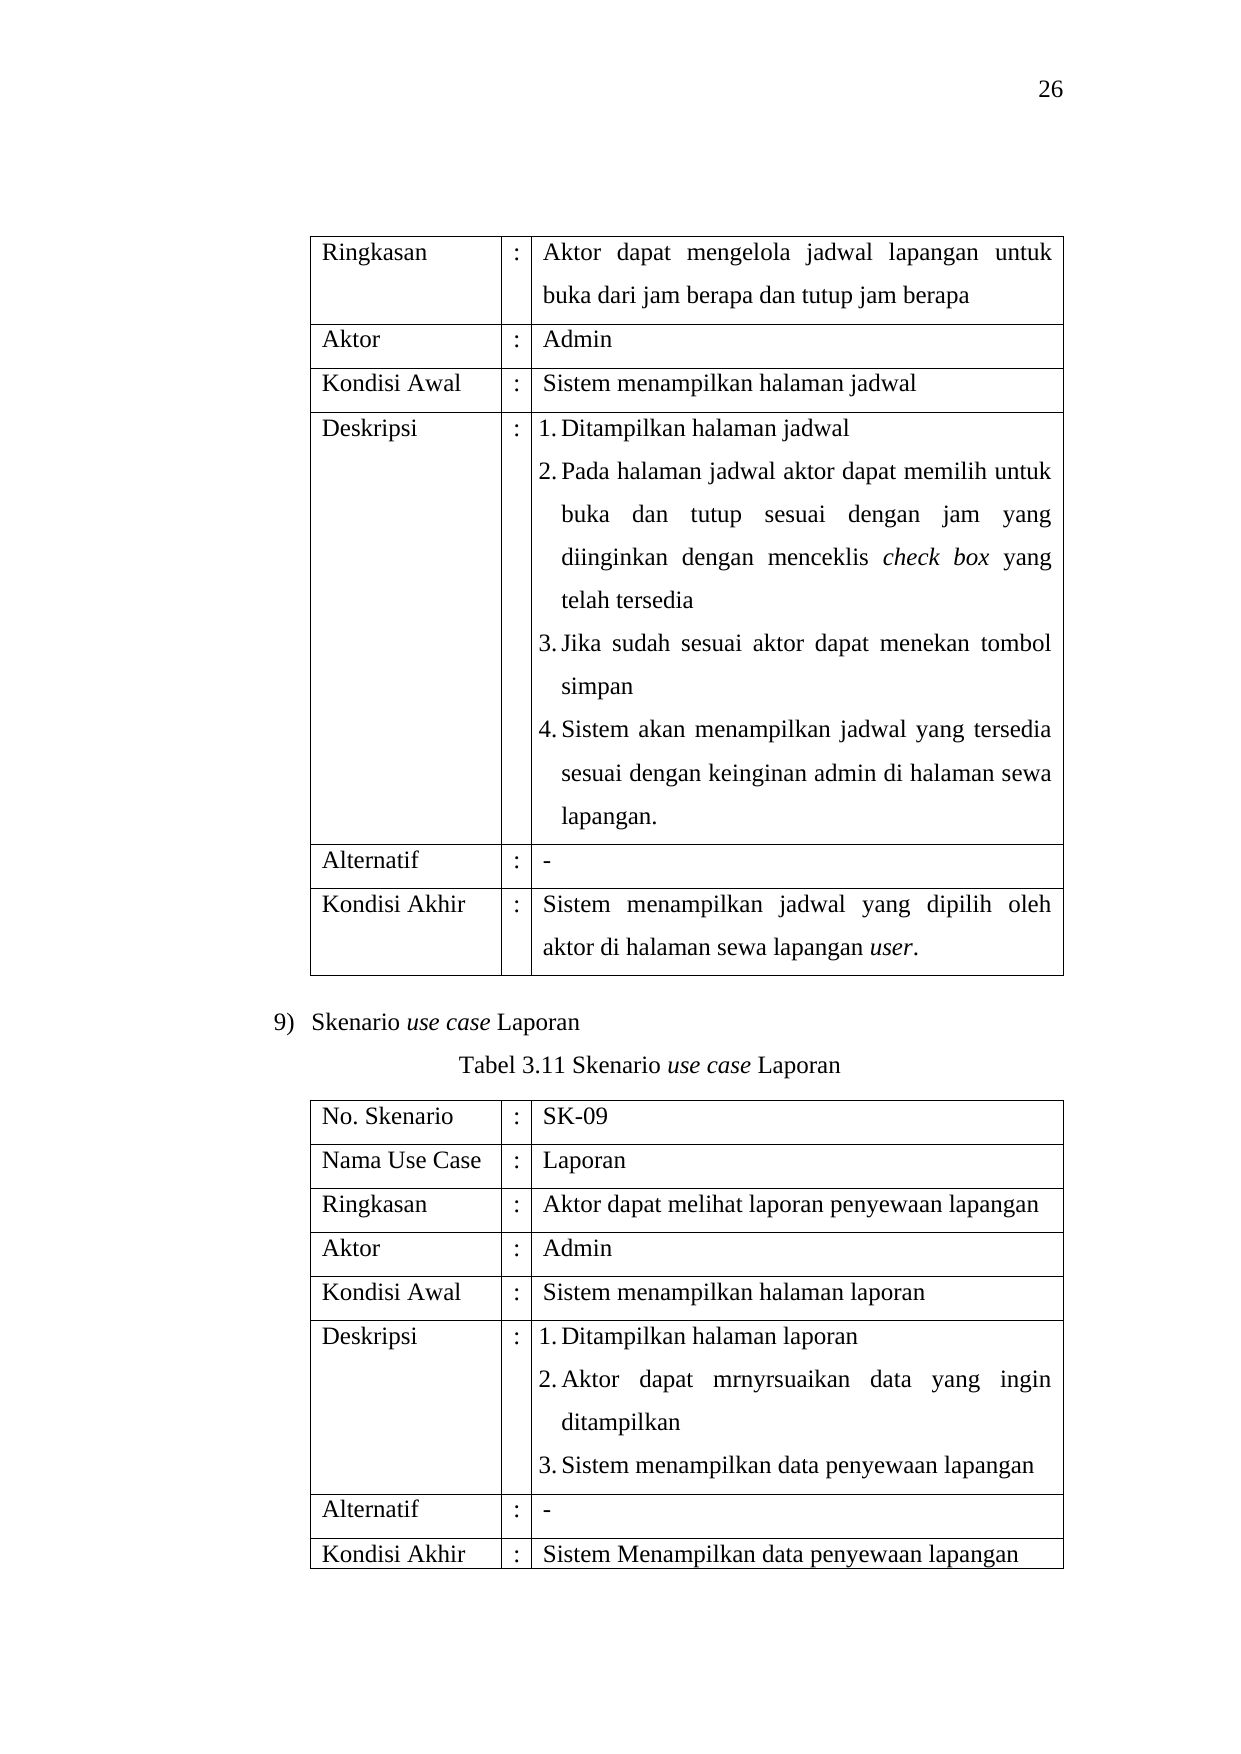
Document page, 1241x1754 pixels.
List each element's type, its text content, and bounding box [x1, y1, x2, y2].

table_cell - [532, 1495, 1063, 1538]
table_cell Sistem Menampilkan data penyewaan lapangan [532, 1539, 1063, 1567]
table_cell Aktor dapat melihat laporan penyewaan lapangan [532, 1189, 1063, 1232]
table_cell : [502, 1495, 531, 1538]
table_header SK-09 [532, 1101, 1063, 1144]
table_cell Ringkasan [311, 237, 501, 323]
table_cell Sistem menampilkan jadwal yang dipilih oleh aktor di halaman sewa lapangan user. [532, 889, 1063, 975]
table_cell Aktor [311, 1233, 501, 1276]
table_cell Deskripsi [311, 413, 501, 844]
table_cell Sistem menampilkan halaman laporan [532, 1277, 1063, 1320]
table_cell Ringkasan [311, 1189, 501, 1232]
table_header No. Skenario [311, 1101, 501, 1144]
table_cell : [502, 1233, 531, 1276]
table_cell - [532, 845, 1063, 888]
table_cell Deskripsi [311, 1321, 501, 1493]
table_cell Laporan [532, 1145, 1063, 1188]
text Tabel 3.11 Skenario use case Laporan [236, 1050, 1063, 1079]
table_cell Ditampilkan halaman laporan Aktor dapat mrnyrsuaikan data yang ingin ditampilkan Sistem menampilkan data penyewaan lapangan [532, 1321, 1063, 1493]
table_cell Kondisi Awal [311, 1277, 501, 1320]
table_cell Kondisi Akhir [311, 1539, 501, 1567]
table_header : [502, 1101, 531, 1144]
table_cell Kondisi Akhir [311, 889, 501, 975]
table_cell Alternatif [311, 845, 501, 888]
table_cell Admin [532, 325, 1063, 367]
table_cell : [502, 1277, 531, 1320]
table_cell Nama Use Case [311, 1145, 501, 1188]
table_cell : [502, 325, 531, 367]
table_cell : [502, 237, 531, 323]
table_cell Sistem menampilkan halaman jadwal [532, 369, 1063, 412]
list Skenario use case Laporan [274, 1007, 1063, 1036]
table_cell Aktor dapat mengelola jadwal lapangan untuk buka dari jam berapa dan tutup jam berapa [532, 237, 1063, 323]
table_cell : [502, 369, 531, 412]
table_cell Admin [532, 1233, 1063, 1276]
table_cell Kondisi Awal [311, 369, 501, 412]
table_cell Alternatif [311, 1495, 501, 1538]
table_cell : [502, 1321, 531, 1493]
table_cell : [502, 1145, 531, 1188]
table_cell : [502, 1539, 531, 1567]
table_cell Ditampilkan halaman jadwal Pada halaman jadwal aktor dapat memilih untuk buka dan tutup sesuai dengan jam yang diinginkan dengan menceklis check box yang telah tersedia Jika sudah sesuai aktor dapat menekan tombol simpan Sistem akan menampilkan jadwal yang tersedia sesuai dengan keinginan admin di halaman sewa lapangan. [532, 413, 1063, 844]
table_cell : [502, 413, 531, 844]
table_cell : [502, 845, 531, 888]
table_cell : [502, 889, 531, 975]
table_cell : [502, 1189, 531, 1232]
table_cell Aktor [311, 325, 501, 367]
